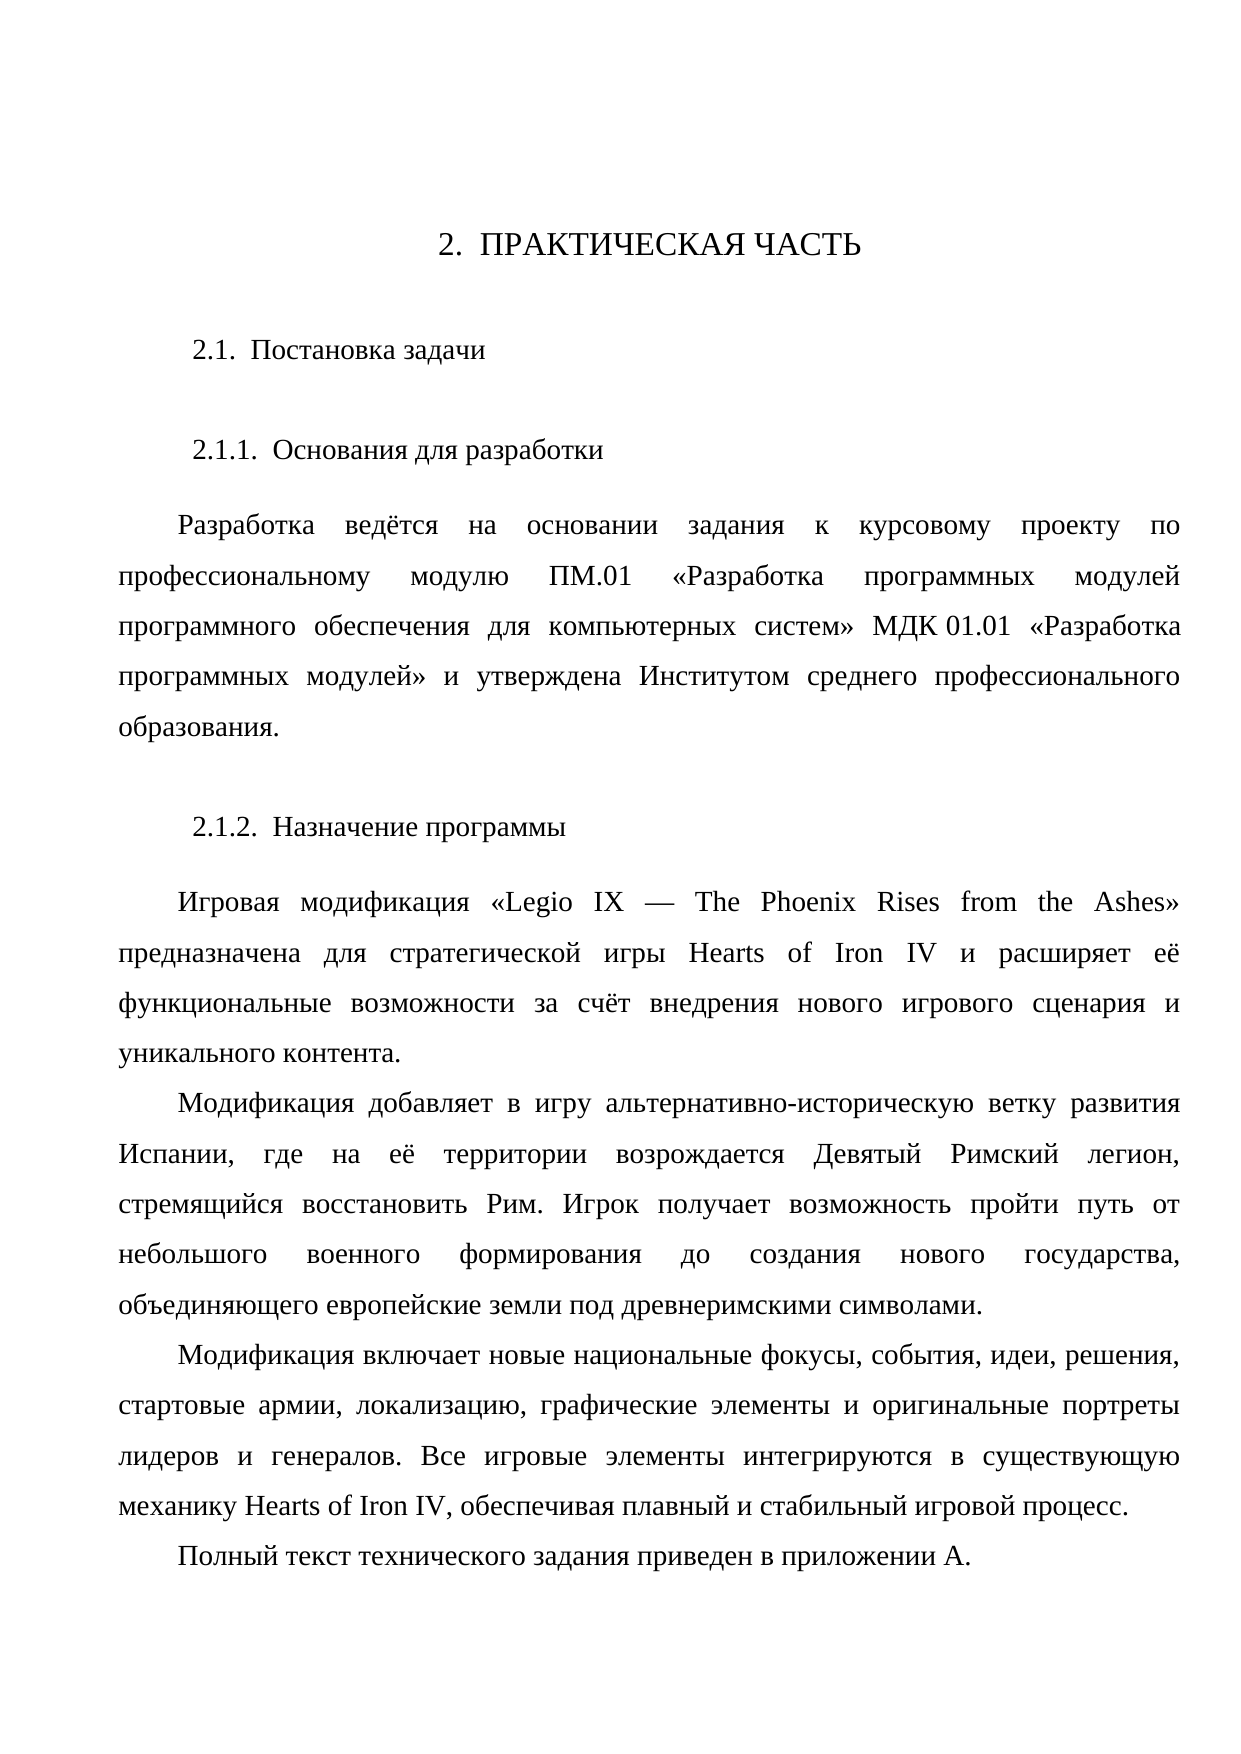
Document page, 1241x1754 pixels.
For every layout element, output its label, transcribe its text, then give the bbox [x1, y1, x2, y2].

subtitle 2.1.1. Основания для разработки [118, 432, 1181, 466]
text Игровая модификация «Legio IX — The Phoenix Rises from the Ashes» предназначена для стратегической игры Hearts of Iron IV и расширяет её функциональные возможности за счёт внедрения нового игрового сценария и уникального контента. [118, 884, 1181, 1069]
text Полный текст технического задания приведен в приложении А. [118, 1538, 1181, 1572]
text Модификация включает новые национальные фокусы, события, идеи, решения, стартовые армии, локализацию, графические элементы и оригинальные портреты лидеров и генералов. Все игровые элементы интегрируются в существующую механику Hearts of Iron IV, обеспечивая плавный и стабильный игровой процесс. [118, 1337, 1181, 1522]
subtitle 2.1. Постановка задачи [118, 332, 1181, 365]
subtitle 2.1.2. Назначение программы [118, 809, 1181, 843]
subtitle 2. ПРАКТИЧЕСКАЯ ЧАСТЬ [118, 224, 1181, 263]
text Разработка ведётся на основании задания к курсовому проекту по профессиональному модулю ПМ.01 «Разработка программных модулей программного обеспечения для компьютерных систем» МДК 01.01 «Разработка программных модулей» и утверждена Институтом среднего профессионального образования. [118, 507, 1181, 742]
text Модификация добавляет в игру альтернативно-историческую ветку развития Испании, где на её территории возрождается Девятый Римский легион, стремящийся восстановить Рим. Игрок получает возможность пройти путь от небольшого военного формирования до создания нового государства, объединяющего европейские земли под древнеримскими символами. [118, 1086, 1181, 1320]
